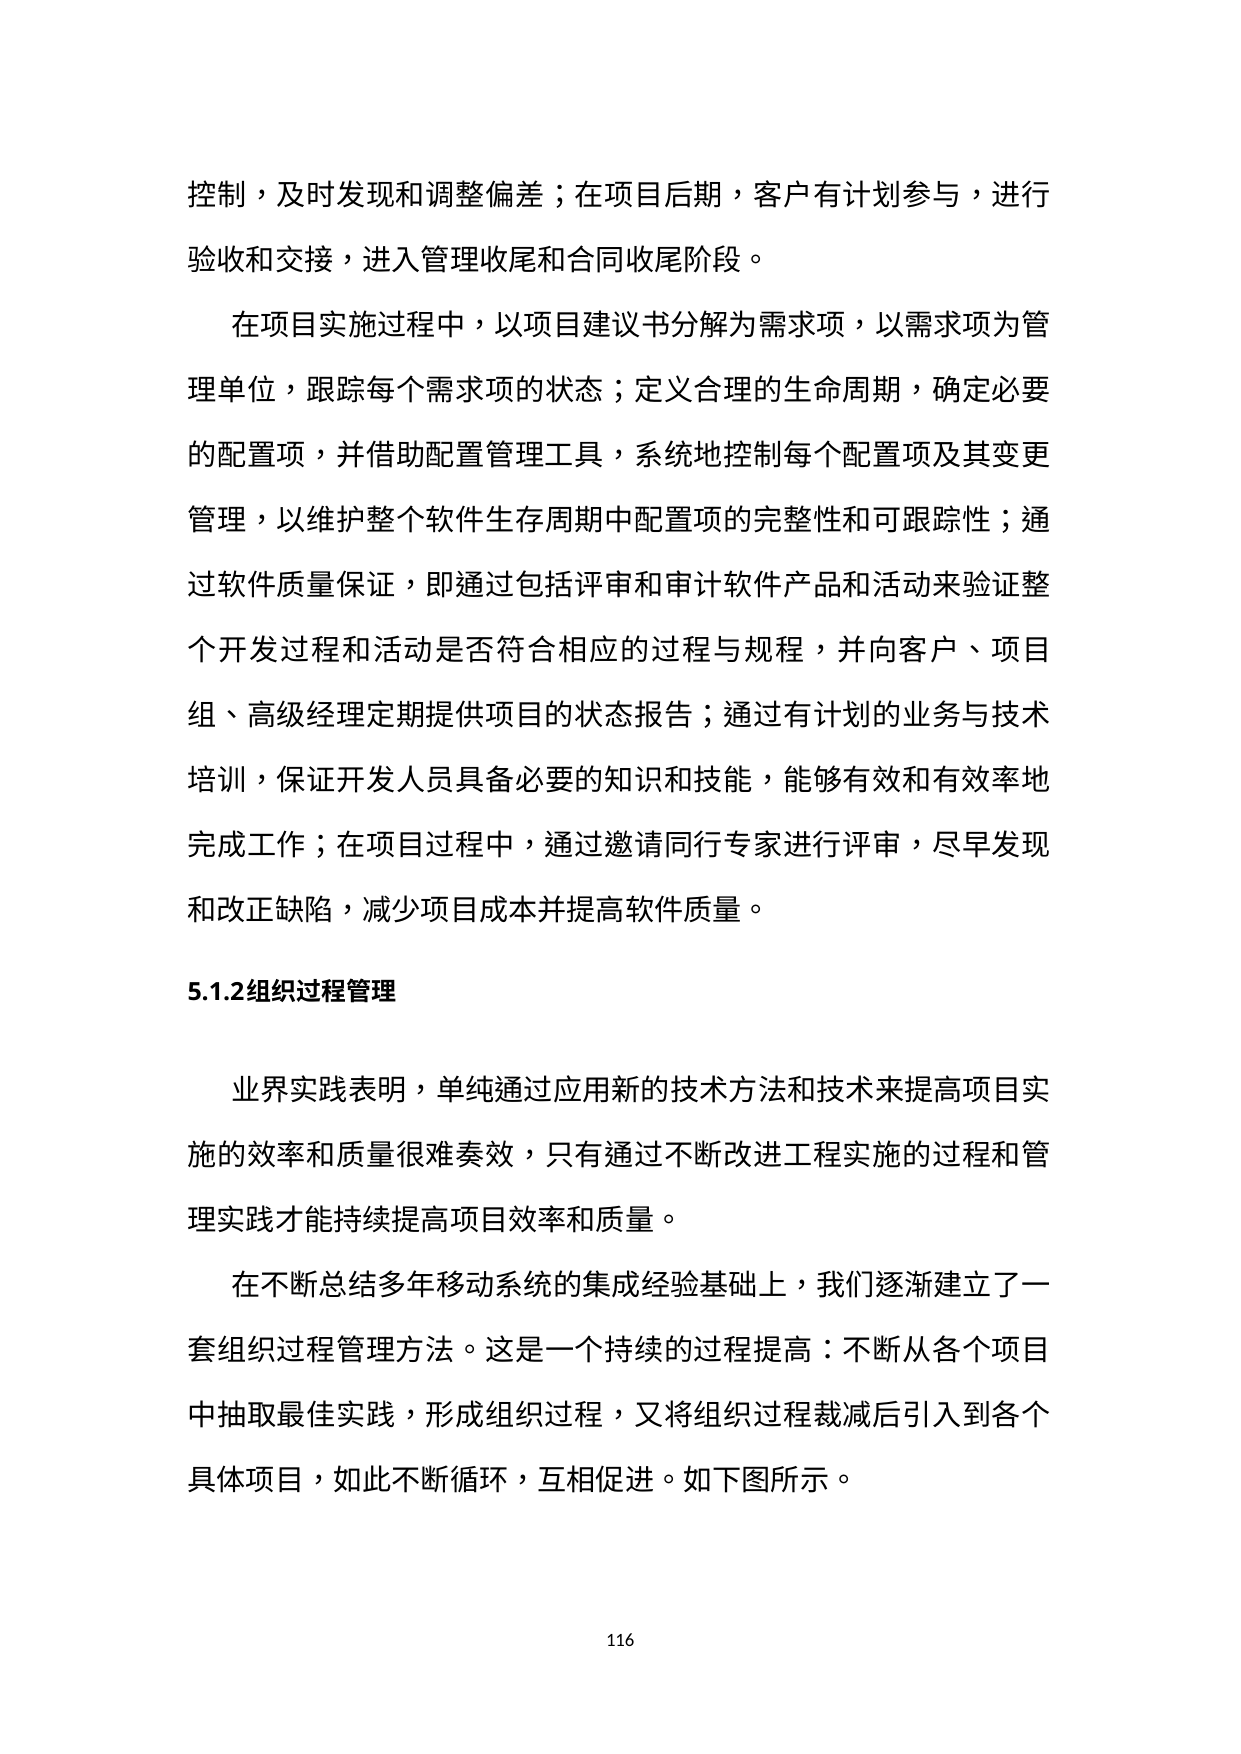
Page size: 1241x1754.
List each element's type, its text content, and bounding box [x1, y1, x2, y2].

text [187, 162, 1053, 292]
text 在不断总结多年移动系统的集成经验基础上，我们逐渐建立了一套组织过程管理方法。这是一个持续的过程提高：不断从各个项目中抽取最佳实践，形成组织过程，又将组织过程裁减后引入到各个具体项目，如此不断循环，互相促进。如下图所示。 [187, 1251, 1053, 1511]
text 业界实践表明，单纯通过应用新的技术方法和技术来提高项目实施的效率和质量很难奏效，只有通过不断改进工程实施的过程和管理实践才能持续提高项目效率和质量。 [187, 1056, 1053, 1251]
text 在项目实施过程中，以项目建议书分解为需求项，以需求项为管理单位，跟踪每个需求项的状态；定义合理的生命周期，确定必要的配置项，并借助配置管理工具，系统地控制每个配置项及其变更管理，以维护整个软件生存周期中配置项的完整性和可跟踪性；通过软件质量保证，即通过包括评审和审计软件产品和活动来验证整个开发过程和活动是否符合相应的过程与规程，并向客户、项目组、高级经理定期提供项目的状态报告；通过有计划的业务与技术培训，保证开发人员具备必要的知识和技能，能够有效和有效率地完成工作；在项目过程中，通过邀请同行专家进行评审，尽早发现和改正缺陷，减少项目成本并提高软件质量。 [187, 292, 1053, 942]
subtitle 组织过程管理 [187, 958, 1053, 1023]
